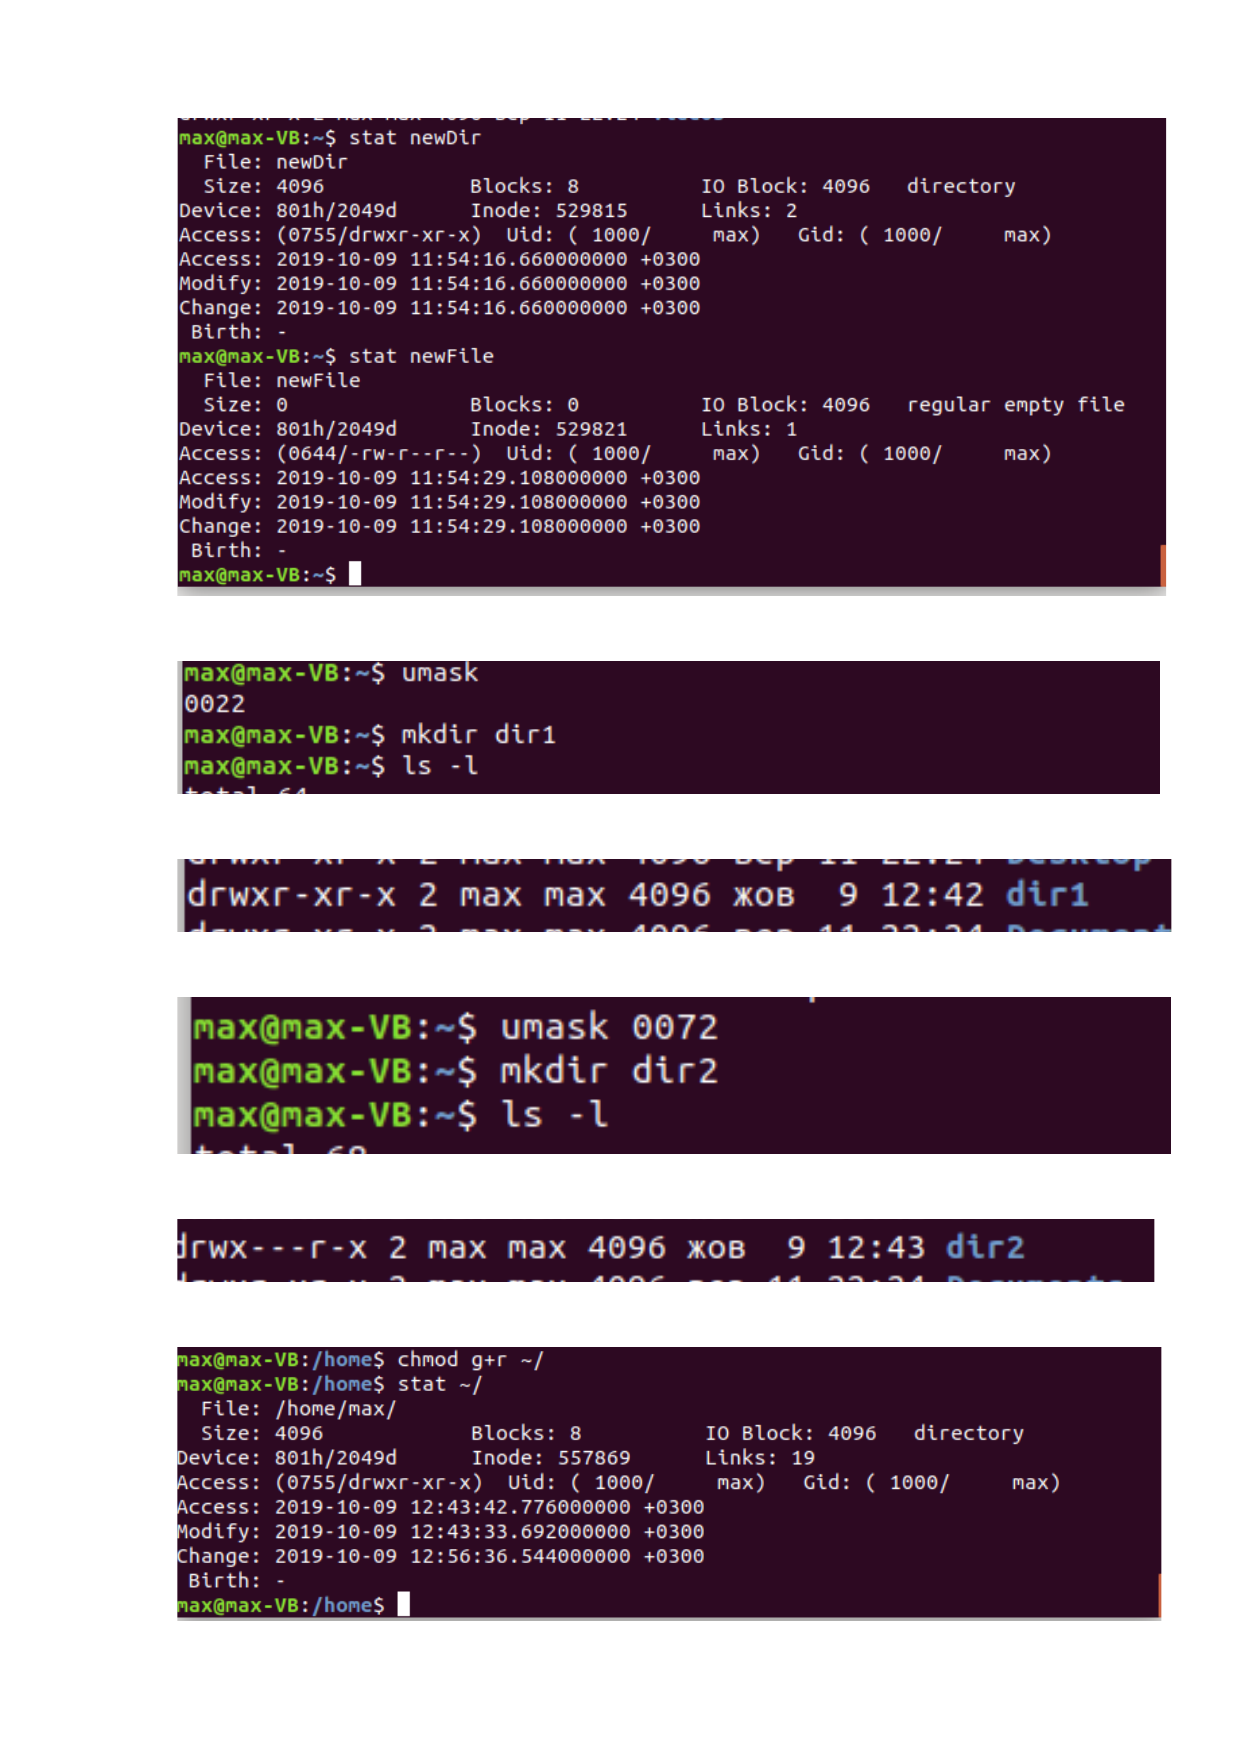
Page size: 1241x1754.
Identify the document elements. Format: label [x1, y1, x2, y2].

picture [177, 1347, 1162, 1621]
picture [177, 859, 1172, 932]
picture [177, 1219, 1155, 1282]
picture [177, 997, 1171, 1154]
picture [177, 661, 1160, 794]
picture [177, 118, 1167, 596]
